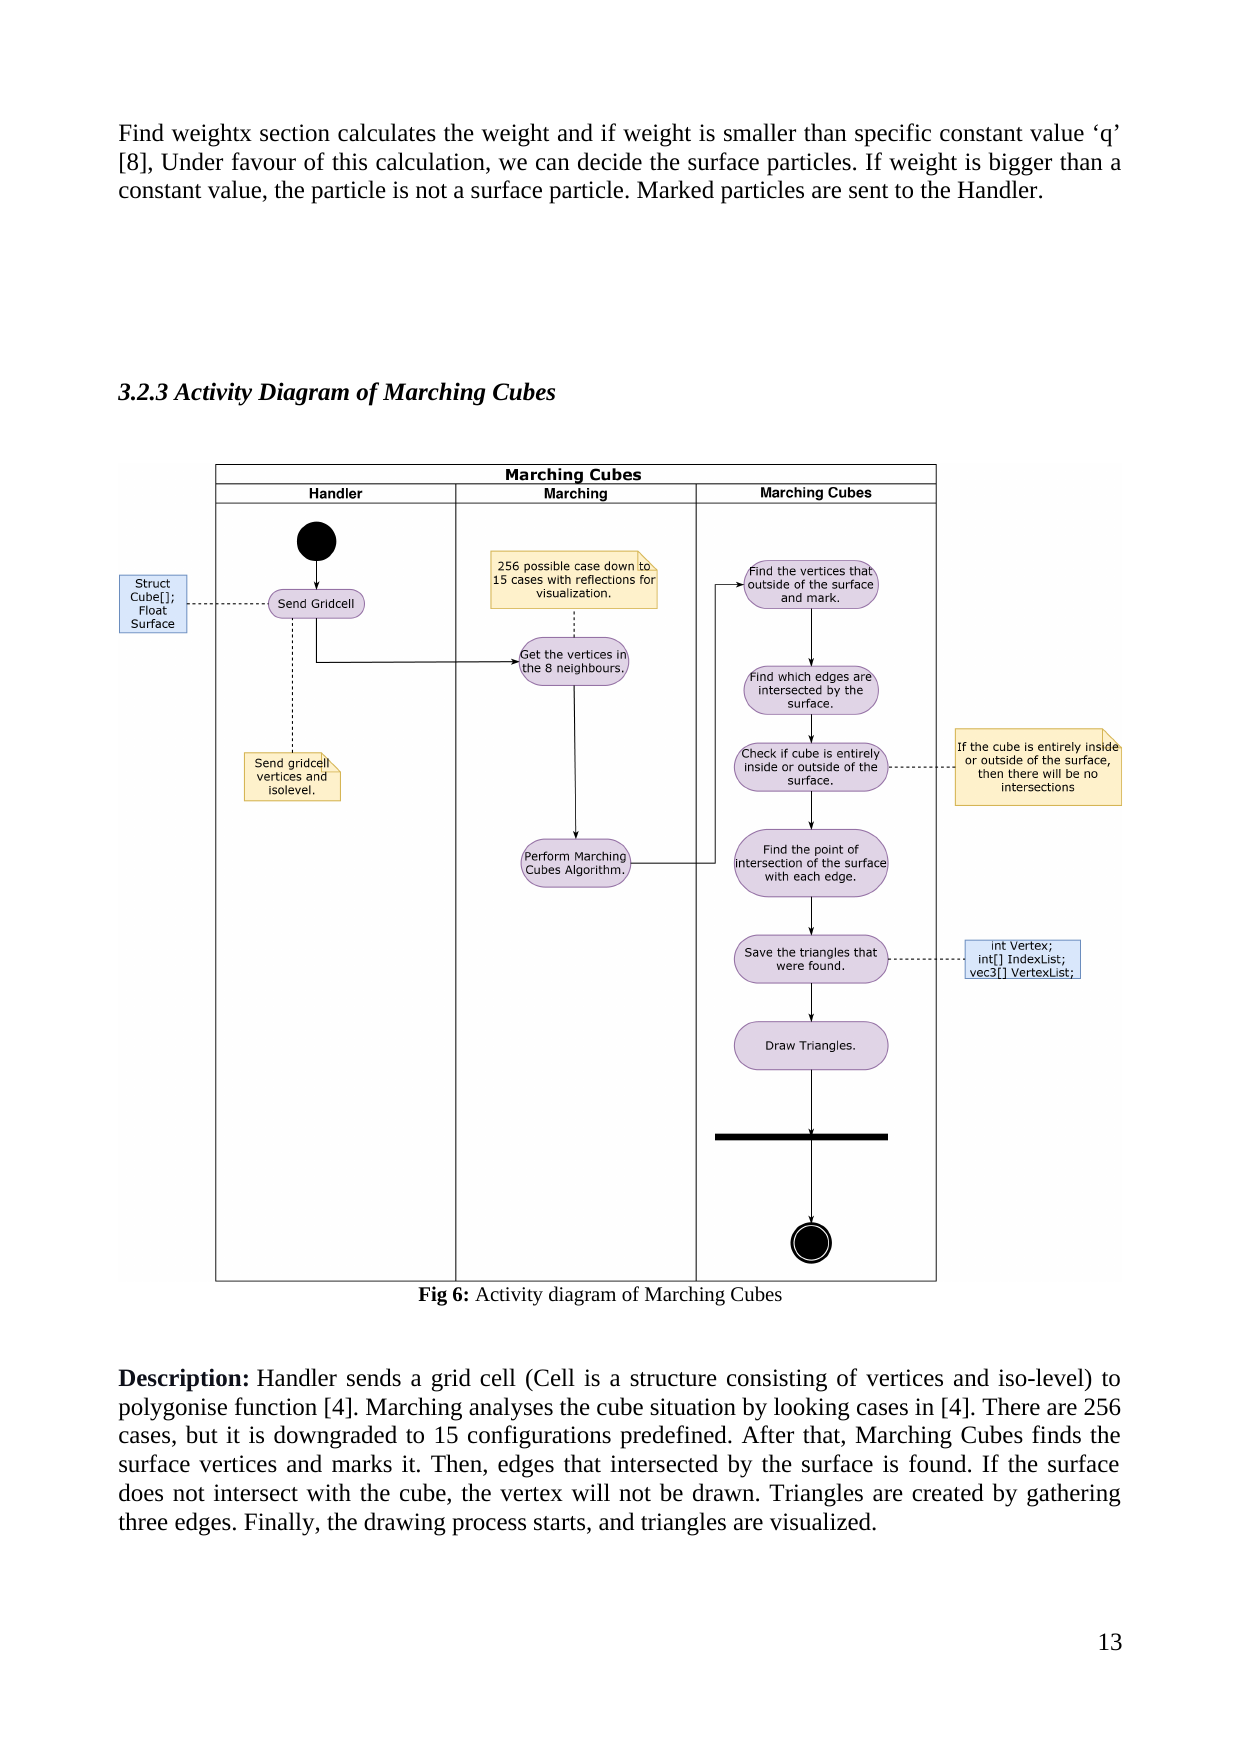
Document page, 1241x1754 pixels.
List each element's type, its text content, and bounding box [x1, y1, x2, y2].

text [118, 118, 1122, 204]
text Fig 6: Activity diagram of Marching Cubes [343, 1282, 1122, 1306]
picture [118, 463, 1123, 1282]
text Description: Handler sends a grid cell (Cell is a structure consisting of vertices and iso-level) to polygonise function [4]. Marching analyses the cube situation by looking cases in [4]. There are 256 cases, but it is downgraded to 15 configurations predefined. After that, Marching Cubes finds the surface vertices and marks it. Then, edges that intersected by the surface is found. If the surface does not intersect with the cube, the vertex will not be drawn. Triangles are created by gathering three edges. Finally, the drawing process starts, and triangles are visualized. [118, 1363, 1122, 1536]
text 3.2.3 Activity Diagram of Marching Cubes [118, 377, 1122, 406]
